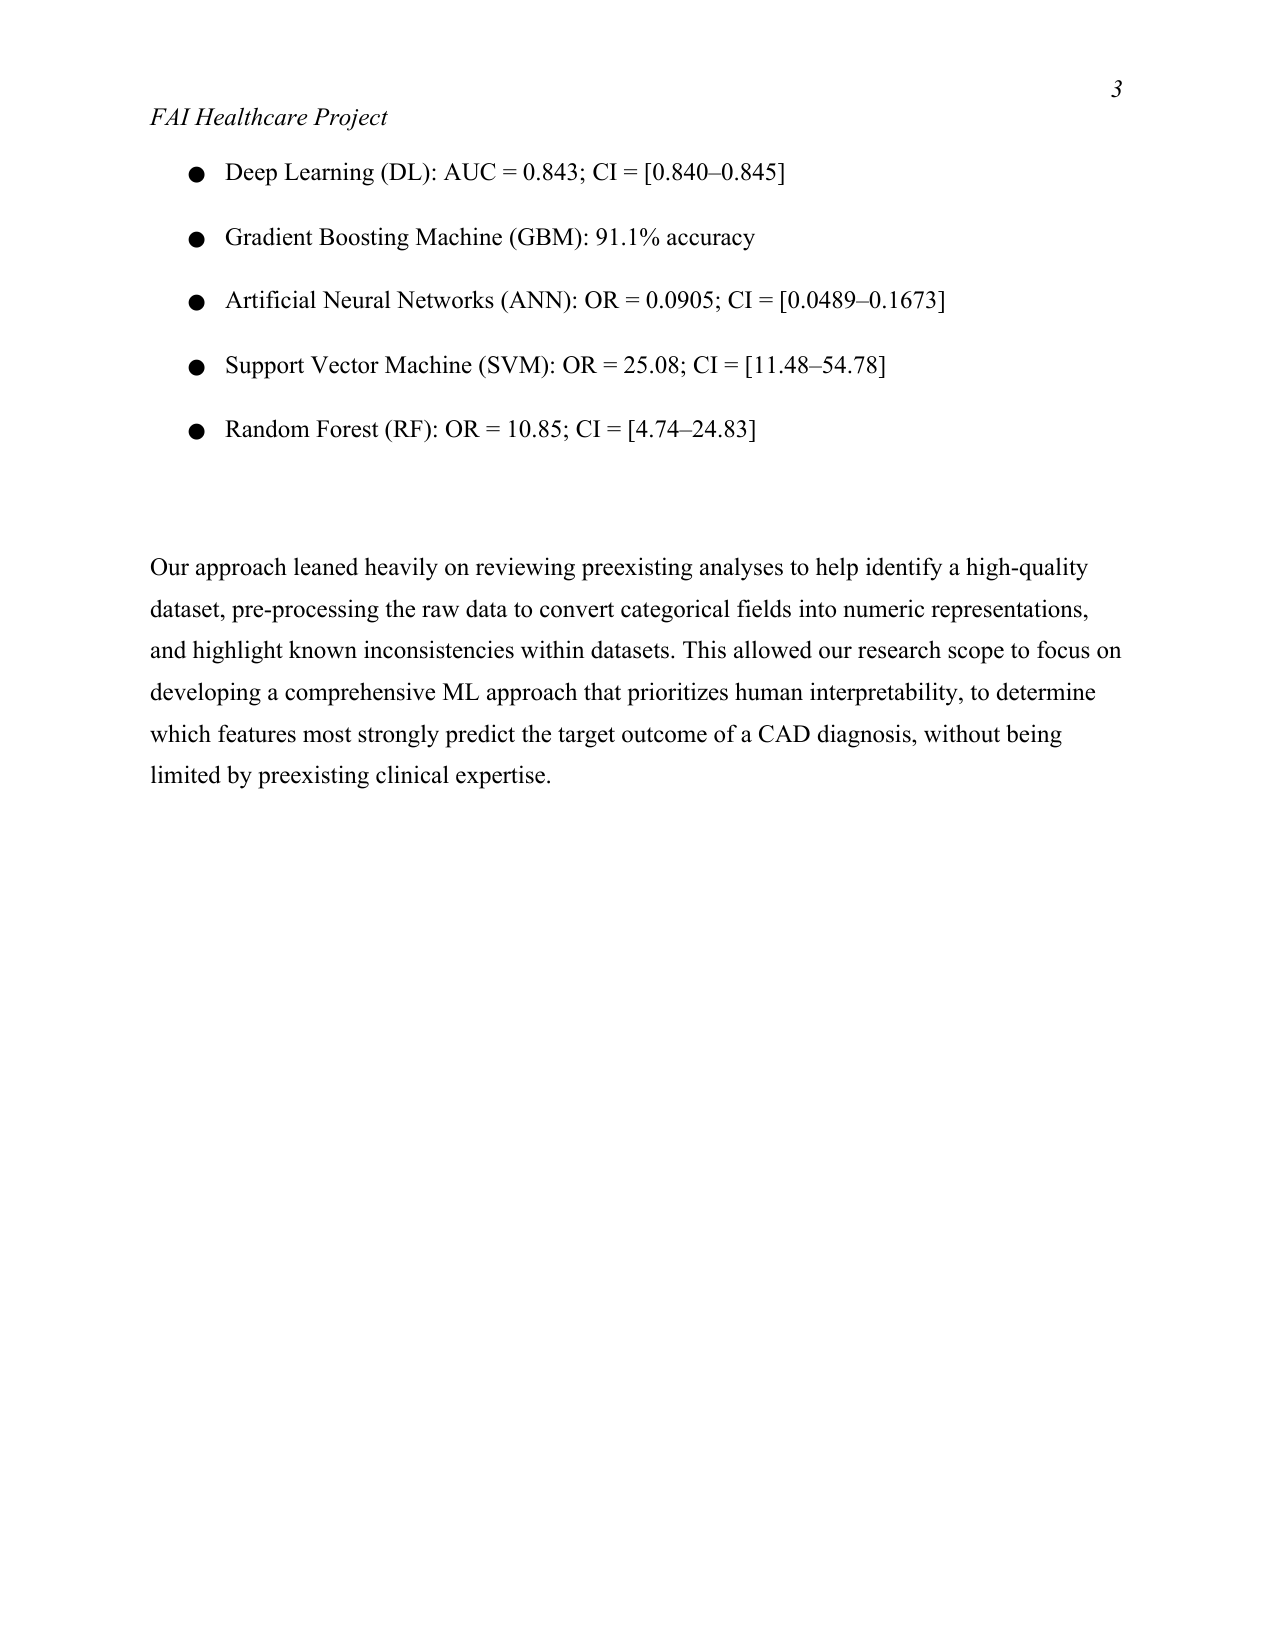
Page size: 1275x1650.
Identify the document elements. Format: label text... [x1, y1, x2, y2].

list Gradient Boosting Machine (GBM): 91.1% accuracy [187, 214, 1125, 257]
list Deep Learning (DL): AUC = 0.843; CI = [0.840–0.845] [187, 150, 1125, 193]
list Random Forest (RF): OR = 10.85; CI = [4.74–24.83] [187, 406, 1125, 449]
list Support Vector Machine (SVM): OR = 25.08; CI = [11.48–54.78] [187, 342, 1125, 385]
list Artificial Neural Networks (ANN): OR = 0.0905; CI = [0.0489–0.1673] [187, 278, 1125, 321]
text Our approach leaned heavily on reviewing preexisting analyses to help identify a high-quality dataset, pre-processing the raw data to convert categorical fields into numeric representations, and highlight known inconsistencies within datasets. This allowed our research scope to focus on developing a comprehensive ML approach that prioritizes human interpretability, to determine which features most strongly predict the target outcome of a CAD diagnosis, without being limited by preexisting clinical expertise. [150, 553, 1125, 789]
